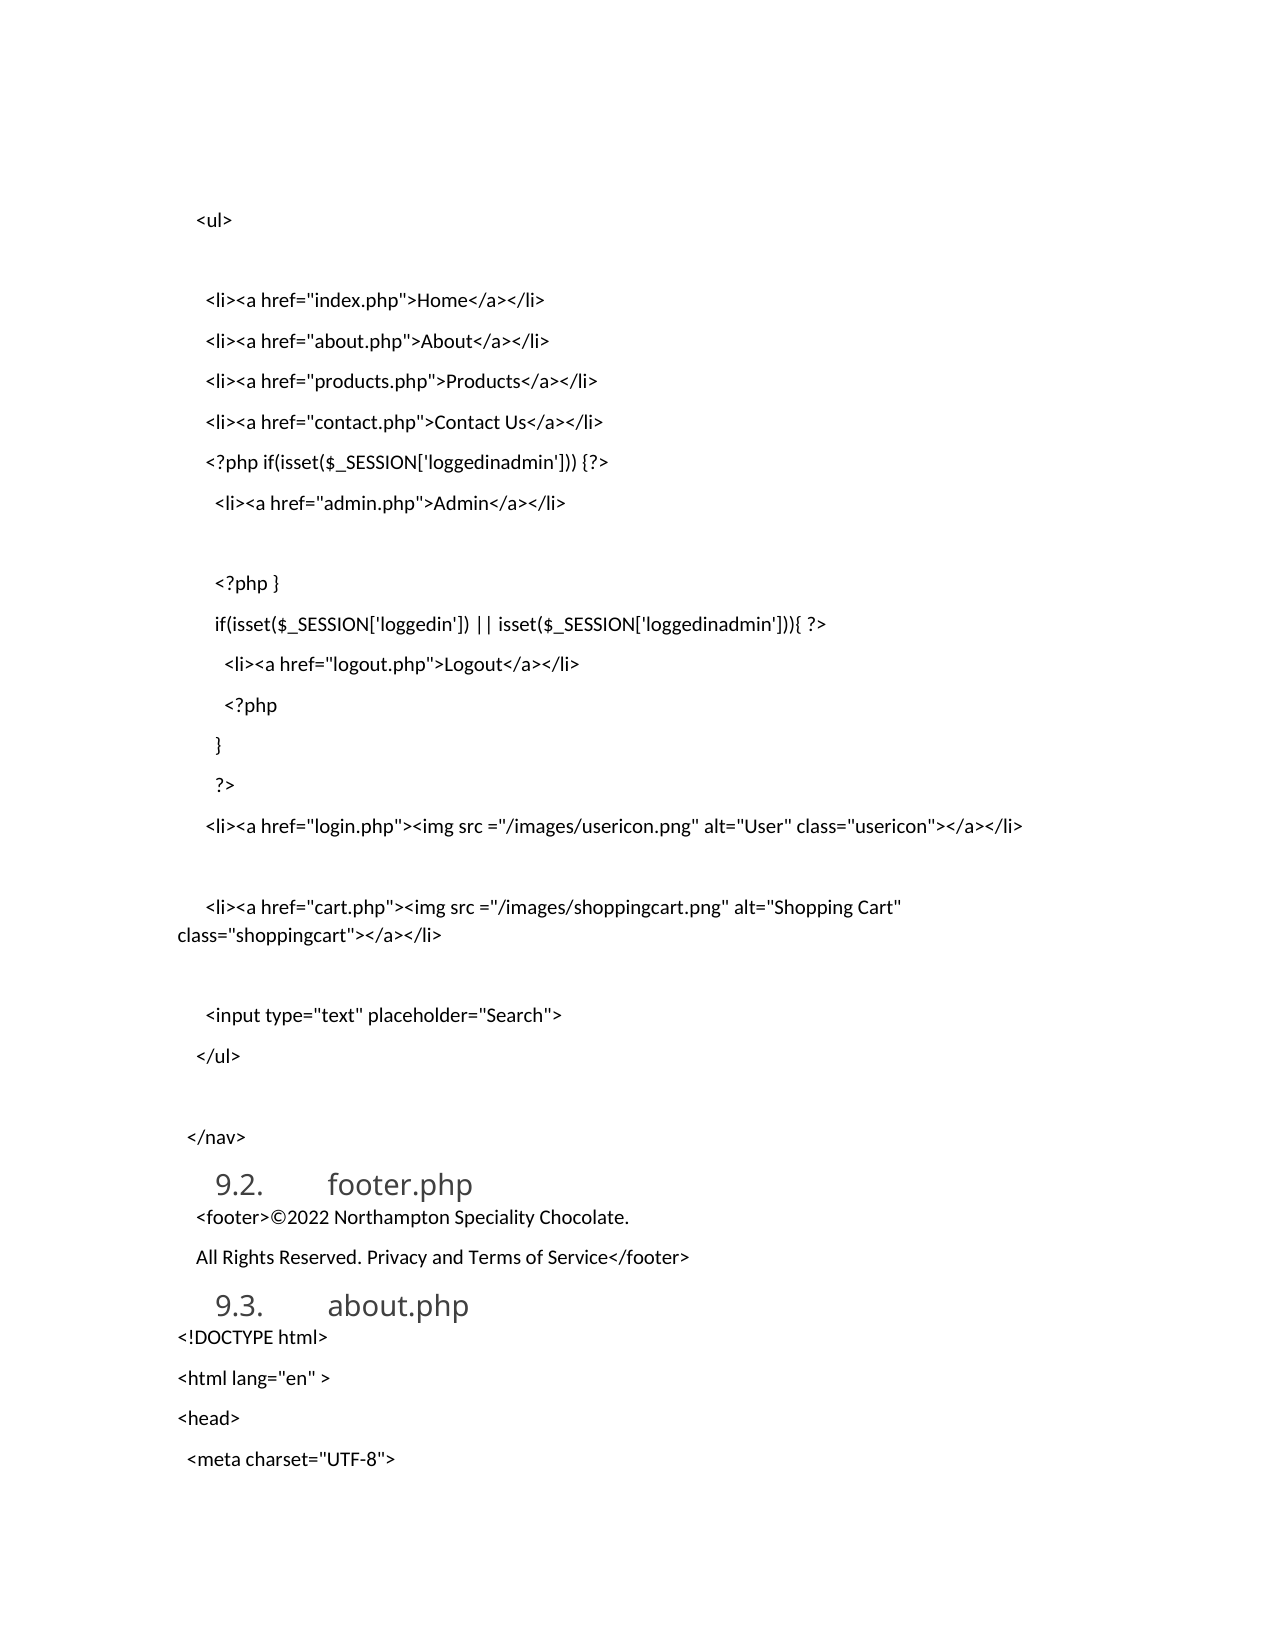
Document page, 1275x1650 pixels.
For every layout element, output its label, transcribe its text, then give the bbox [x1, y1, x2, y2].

text <html lang="en" > [177, 1365, 1098, 1390]
text <?php } [177, 571, 1098, 596]
text <!DOCTYPE html> [177, 1324, 1098, 1350]
text </nav> [177, 1124, 1098, 1149]
text <head> [177, 1405, 1098, 1431]
text <li><a href="products.php">Products</a></li> [177, 368, 1098, 394]
text } [177, 732, 1098, 758]
text <li><a href="index.php">Home</a></li> [177, 288, 1098, 313]
text All Rights Reserved. Privacy and Terms of Service</footer> [177, 1244, 1098, 1270]
text <ul> [177, 207, 1098, 232]
text <meta charset="UTF-8"> [177, 1446, 1098, 1471]
text <?php if(isset($_SESSION['loggedinadmin'])) {?> [177, 449, 1098, 475]
text <li><a href="contact.php">Contact Us</a></li> [177, 409, 1098, 434]
text <li><a href="logout.php">Logout</a></li> [177, 651, 1098, 677]
subtitle about.php [215, 1285, 1098, 1324]
text <input type="text" placeholder="Search"> [177, 1003, 1098, 1028]
subtitle footer.php [215, 1164, 1098, 1204]
text <?php [177, 692, 1098, 717]
text <footer>©2022 Northampton Speciality Chocolate. [177, 1204, 1098, 1229]
text <li><a href="admin.php">Admin</a></li> [177, 490, 1098, 515]
text </ul> [177, 1043, 1098, 1068]
text <li><a href="about.php">About</a></li> [177, 328, 1098, 353]
text <li><a href="cart.php"><img src ="/images/shoppingcart.png" alt="Shopping Cart" class="shoppingcart"></a></li> [177, 894, 1098, 947]
text <li><a href="login.php"><img src ="/images/usericon.png" alt="User" class="usericon"></a></li> [177, 813, 1098, 838]
text ?> [177, 773, 1098, 798]
text if(isset($_SESSION['loggedin']) || isset($_SESSION['loggedinadmin'])){ ?> [177, 611, 1098, 636]
